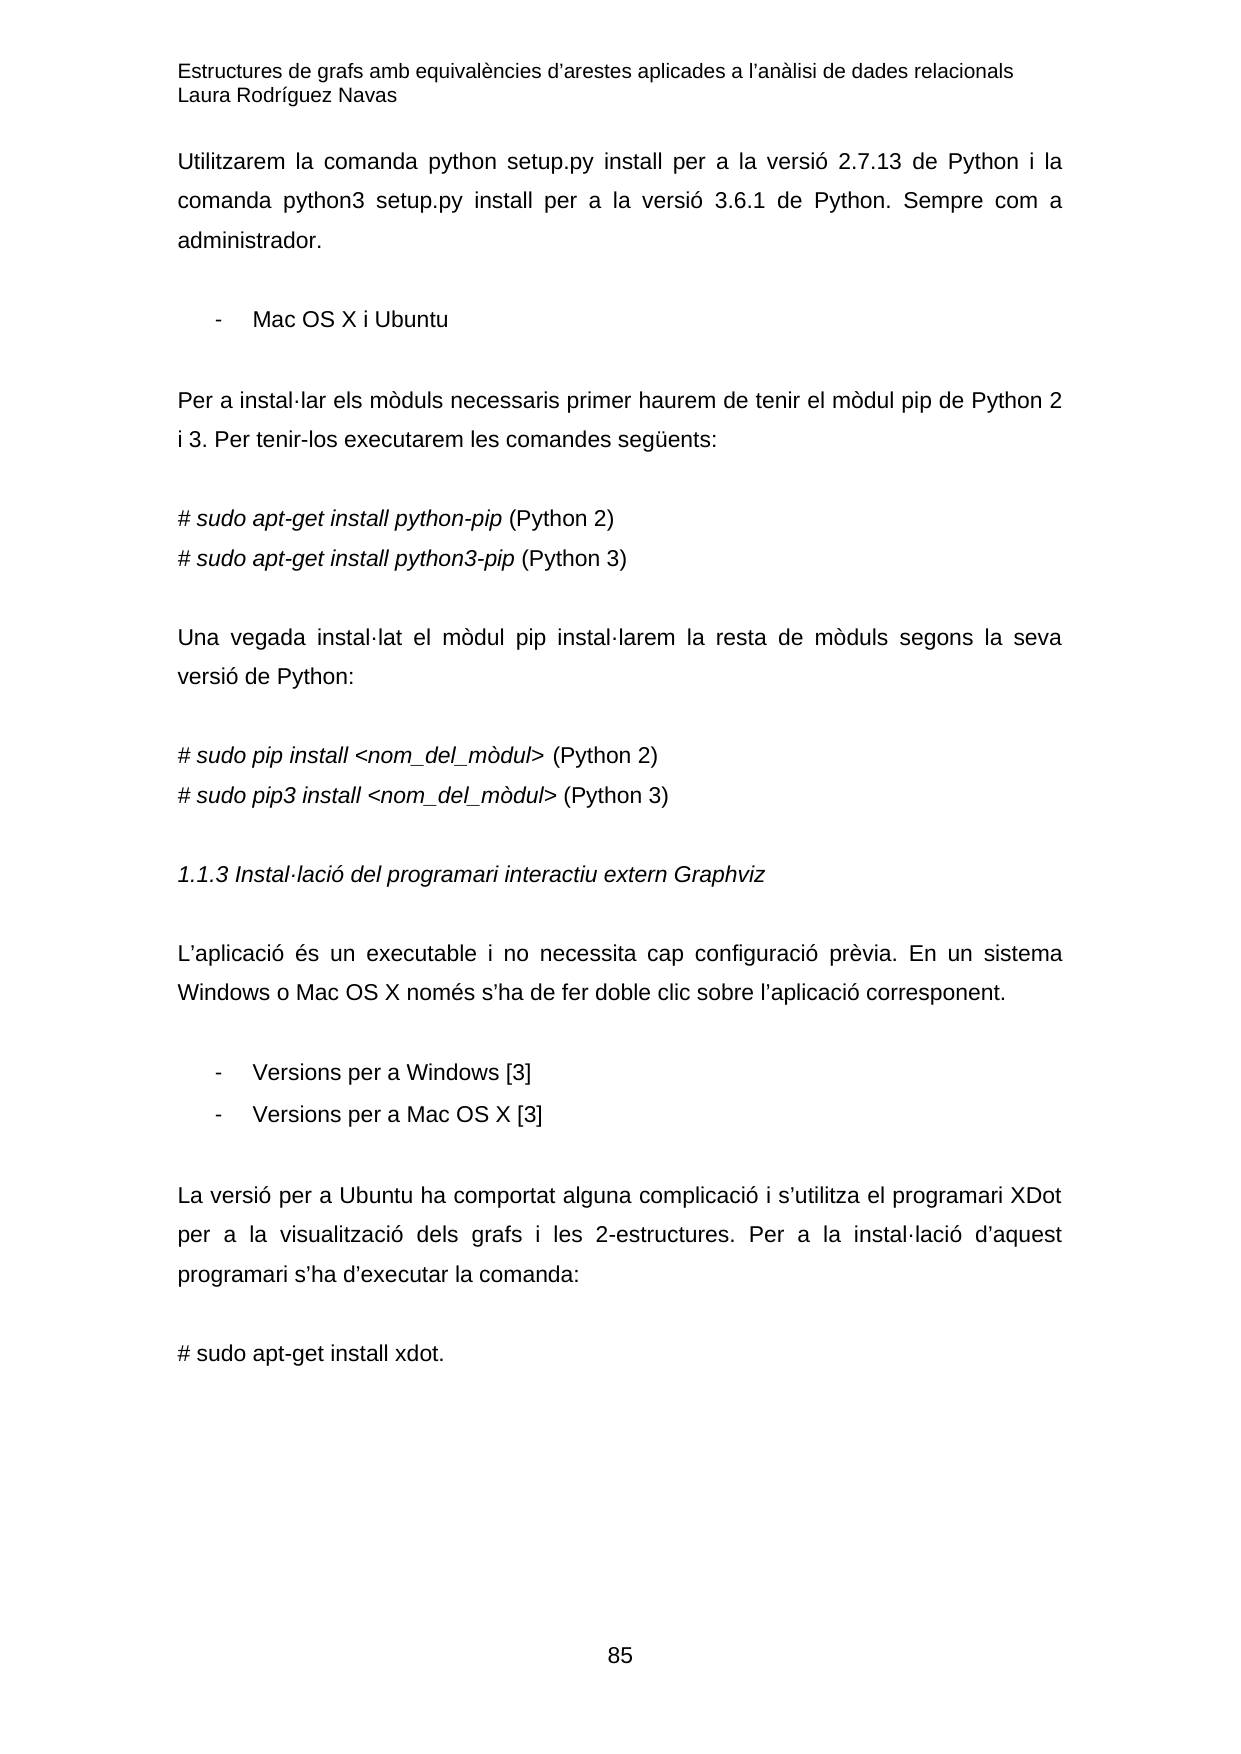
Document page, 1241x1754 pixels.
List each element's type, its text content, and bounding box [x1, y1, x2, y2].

text L’aplicació és un executable i no necessita cap configuració prèvia. En un sistema Windows o Mac OS X només s’ha de fer doble clic sobre l’aplicació corresponent. [177, 940, 1063, 1006]
text # sudo apt-get install python-pip (Python 2) [177, 505, 1063, 532]
list Instal·lació del programari interactiu extern Graphviz [177, 861, 1063, 887]
text Per a instal·lar els mòduls necessaris primer haurem de tenir el mòdul pip de Python 2 i 3. Per tenir-los executarem les comandes següents: [177, 387, 1063, 453]
text # sudo apt-get install python3-pip (Python 3) [177, 545, 1063, 571]
text La versió per a Ubuntu ha comportat alguna complicació i s’utilitza el programari XDot per a la visualització dels grafs i les 2-estructures. Per a la instal·lació d’aquest programari s’ha d’executar la comanda: [177, 1182, 1063, 1287]
list Mac OS X i Ubuntu [215, 306, 1063, 333]
text # sudo pip3 install <nom_del_mòdul> (Python 3) [177, 782, 1063, 808]
list Versions per a Windows [3] [215, 1058, 1063, 1086]
list Versions per a Mac OS X [3] [215, 1100, 1063, 1128]
text Una vegada instal·lat el mòdul pip instal·larem la resta de mòduls segons la seva versió de Python: [177, 624, 1063, 690]
text # sudo pip install <nom_del_mòdul> (Python 2) [177, 742, 1063, 769]
text Utilitzarem la comanda python setup.py install per a la versió 2.7.13 de Python i la comanda python3 setup.py install per a la versió 3.6.1 de Python. Sempre com a administrador. [177, 148, 1063, 253]
text # sudo apt-get install xdot. [177, 1339, 1063, 1366]
